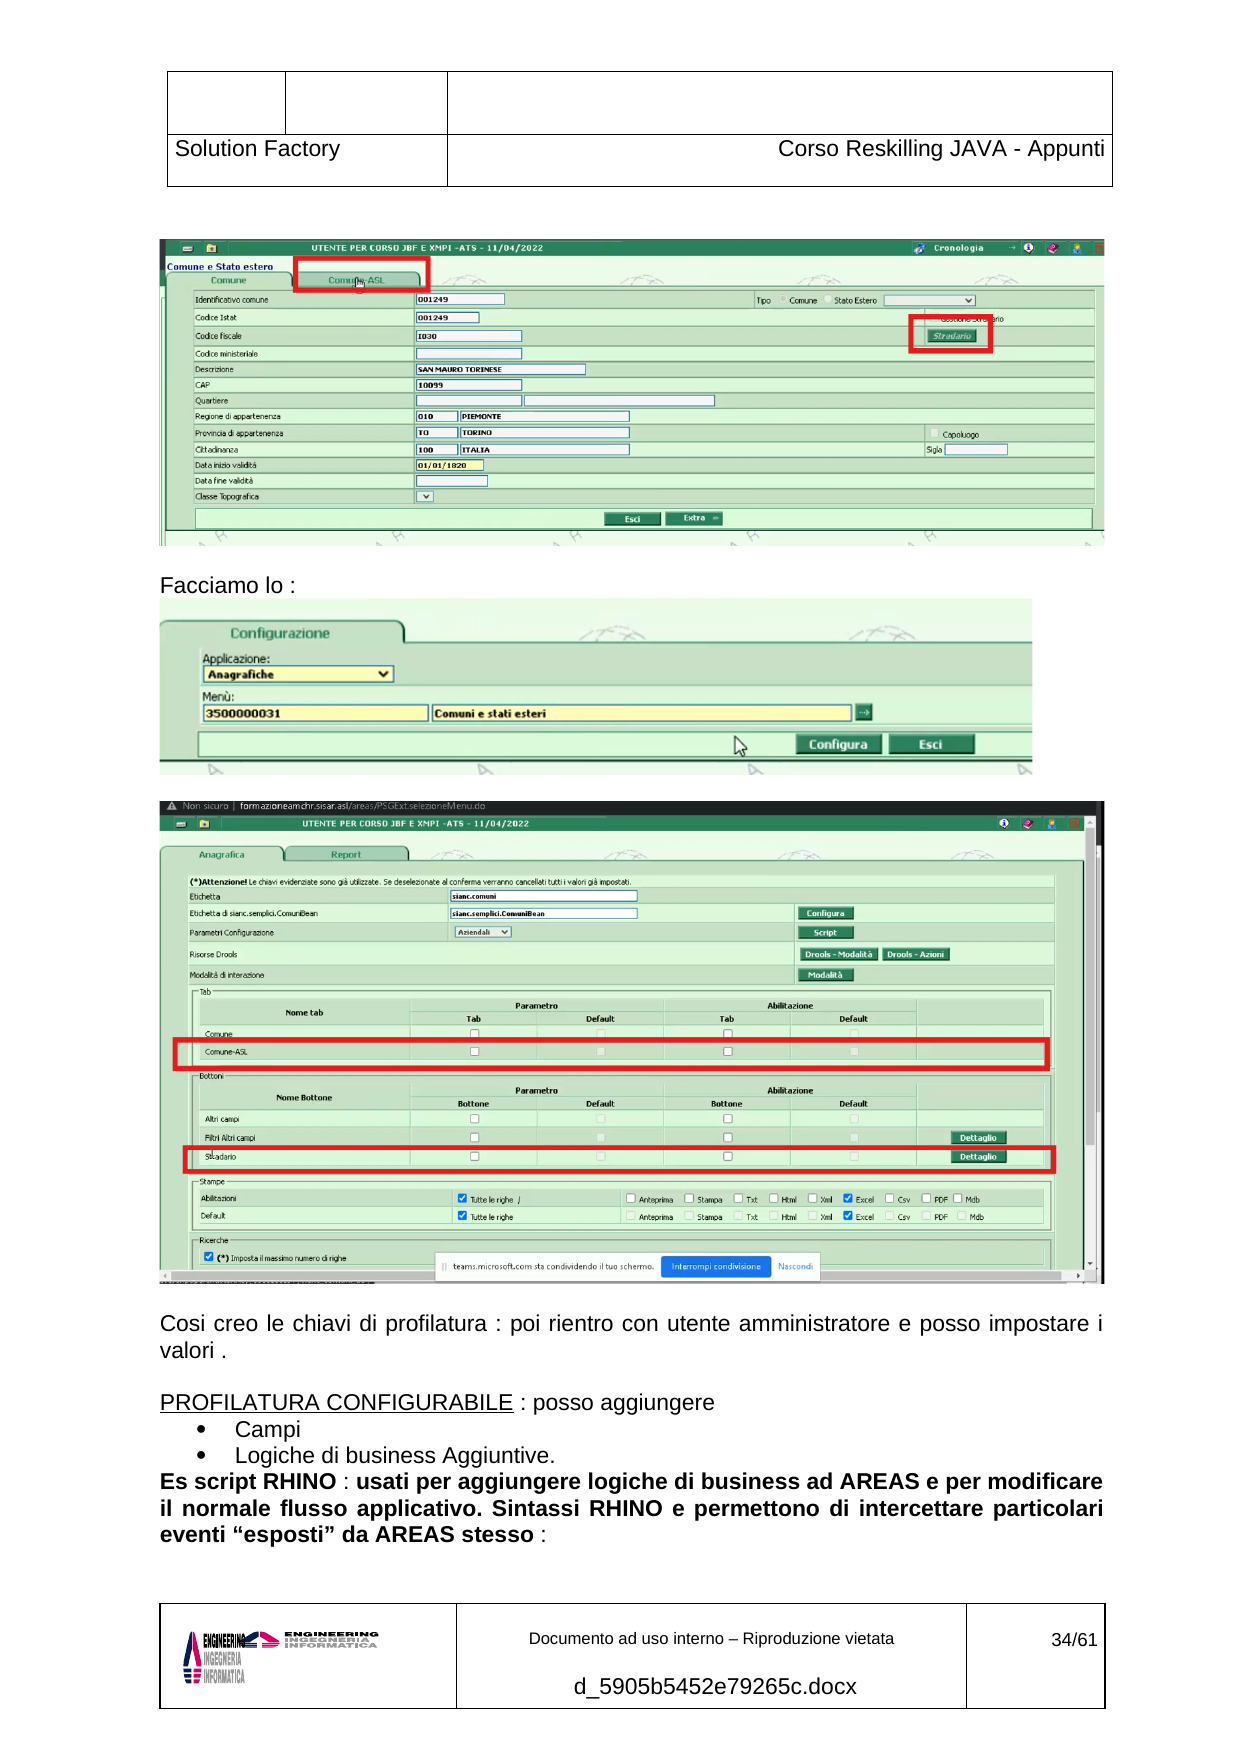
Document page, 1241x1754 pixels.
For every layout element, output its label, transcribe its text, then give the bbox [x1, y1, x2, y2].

list Logiche di business Aggiuntive. [197, 1442, 1104, 1468]
text Cosi creo le chiavi di profilatura : poi rientro con utente amministratore e posso impostare i valori . [159, 1310, 1104, 1363]
picture [159, 801, 1105, 1284]
picture [159, 239, 1105, 546]
list Campi [197, 1416, 1104, 1442]
text PROFILATURA CONFIGURABILE : posso aggiungere [159, 1389, 1104, 1416]
text Es script RHINO : usati per aggiungere logiche di business ad AREAS e per modificare il normale flusso applicativo. Sintassi RHINO e permettono di intercettare particolari eventi “esposti” da AREAS stesso : [159, 1468, 1104, 1547]
picture [159, 598, 1033, 775]
text Facciamo lo : [159, 572, 1104, 598]
